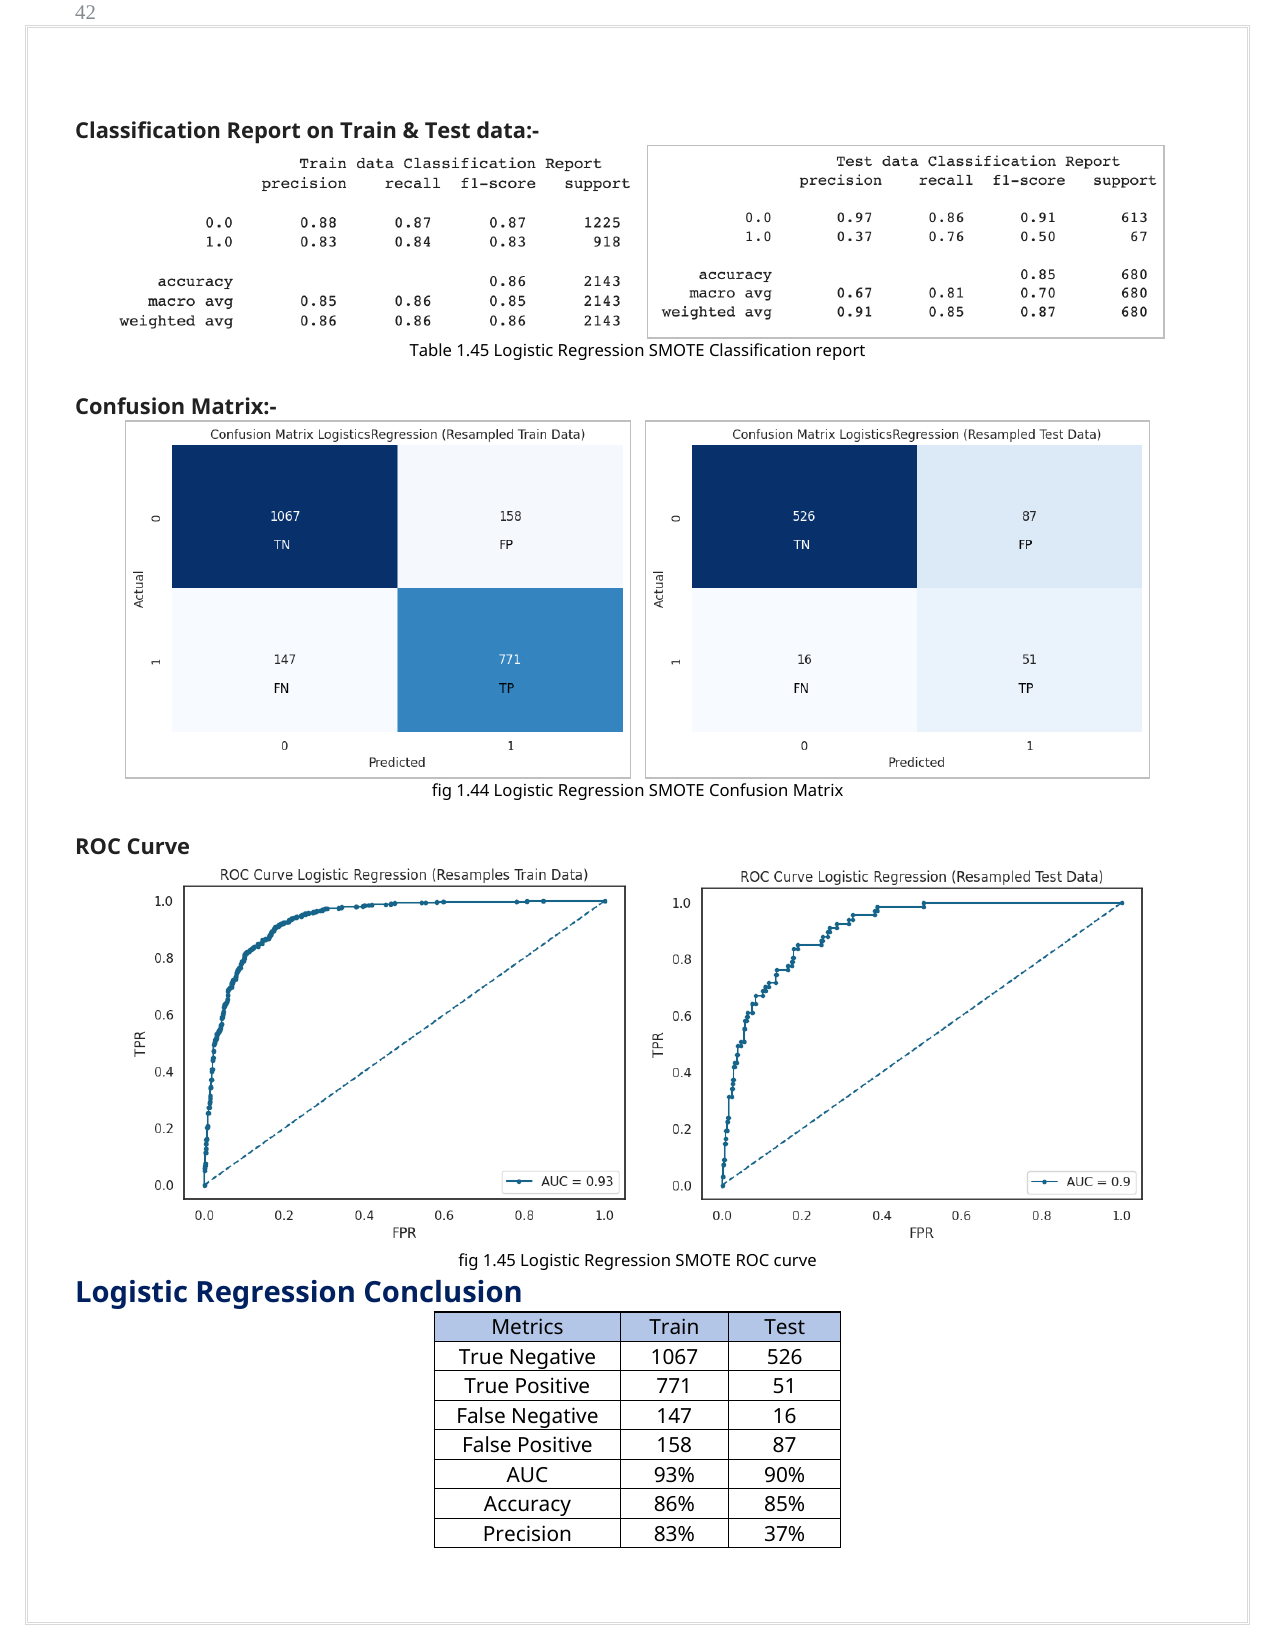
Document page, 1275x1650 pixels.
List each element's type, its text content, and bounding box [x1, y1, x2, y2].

table_cell True Negative [435, 1342, 620, 1370]
table_cell 86% [621, 1489, 728, 1518]
text fig 1.44 Logistic Regression SMOTE Confusion Matrix [75, 779, 1200, 801]
text fig 1.45 Logistic Regression SMOTE ROC curve [75, 1249, 1200, 1272]
table_cell 16 [729, 1401, 840, 1429]
table_cell True Positive [435, 1371, 620, 1400]
table_cell 158 [621, 1430, 728, 1459]
text Table 1.45 Logistic Regression SMOTE Classification report [75, 339, 1200, 361]
picture [127, 861, 632, 1249]
table_cell False Negative [435, 1401, 620, 1429]
table_header Test [729, 1313, 840, 1341]
table_cell Accuracy [435, 1489, 620, 1518]
picture [644, 862, 1148, 1249]
table_cell 526 [729, 1342, 840, 1370]
picture [648, 146, 1163, 337]
picture [126, 422, 630, 777]
table_cell 93% [621, 1460, 728, 1488]
table_cell 87 [729, 1430, 840, 1459]
text Logistic Regression Conclusion [75, 1272, 1200, 1311]
table_cell 37% [729, 1519, 840, 1547]
text ROC Curve [75, 831, 1200, 861]
table_header Train [621, 1313, 728, 1341]
picture [110, 145, 634, 339]
text Confusion Matrix:- [75, 391, 1200, 420]
table_cell 85% [729, 1489, 840, 1518]
table_cell Precision [435, 1519, 620, 1547]
picture [646, 422, 1149, 777]
table_cell AUC [435, 1460, 620, 1488]
table_cell 83% [621, 1519, 728, 1547]
text Classification Report on Train & Test data:- [75, 115, 1200, 144]
table_cell 51 [729, 1371, 840, 1400]
table_header Metrics [435, 1313, 620, 1341]
table_cell 147 [621, 1401, 728, 1429]
table_cell False Positive [435, 1430, 620, 1459]
table_cell 90% [729, 1460, 840, 1488]
table_cell 771 [621, 1371, 728, 1400]
table_cell 1067 [621, 1342, 728, 1370]
